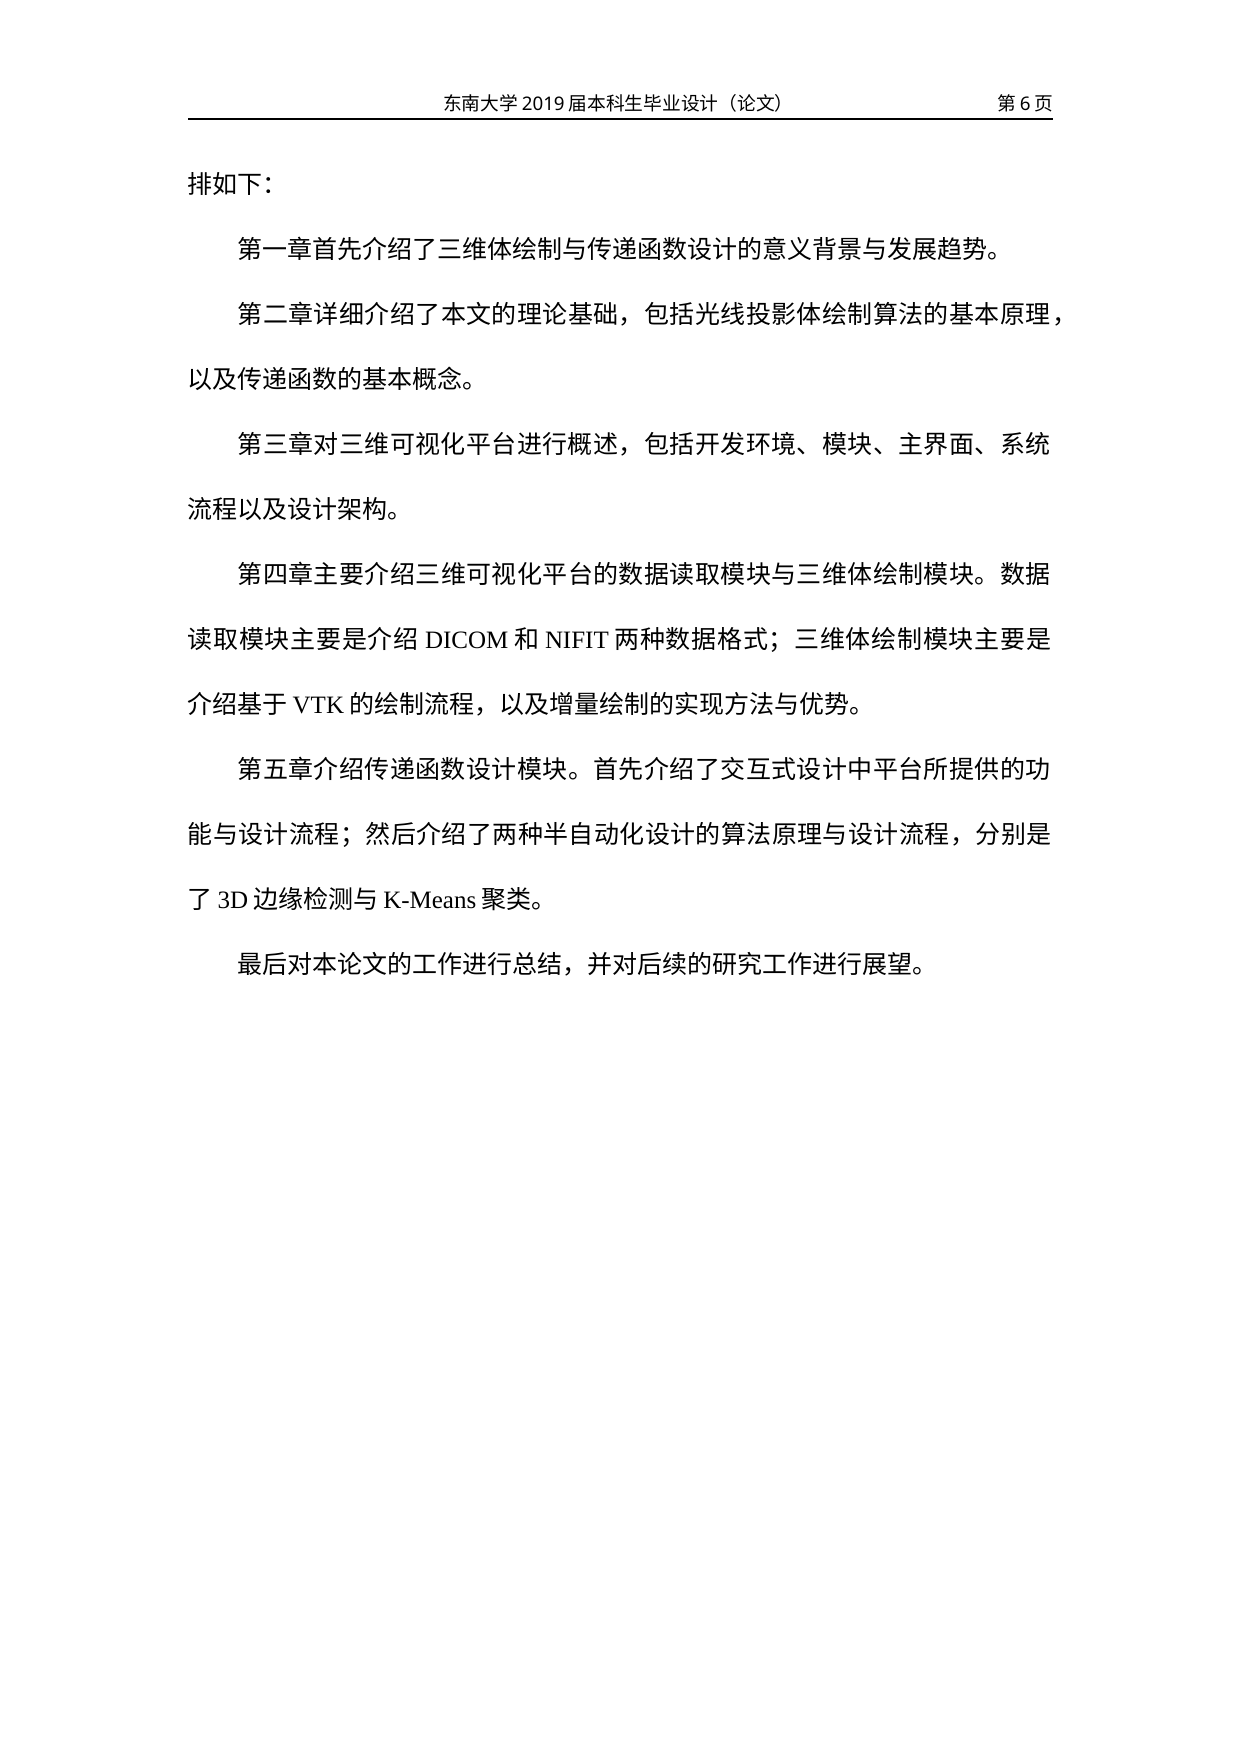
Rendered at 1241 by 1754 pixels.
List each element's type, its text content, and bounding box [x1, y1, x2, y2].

text 第二章详细介绍了本文的理论基础，包括光线投影体绘制算法的基本原理，以及传递函数的基本概念。 [187, 280, 1053, 410]
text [187, 150, 1053, 215]
text 第四章主要介绍三维可视化平台的数据读取模块与三维体绘制模块。数据读取模块主要是介绍DICOM和NIFIT两种数据格式；三维体绘制模块主要是介绍基于VTK的绘制流程，以及增量绘制的实现方法与优势。 [187, 540, 1053, 735]
text 第三章对三维可视化平台进行概述，包括开发环境、模块、主界面、系统流程以及设计架构。 [187, 410, 1053, 540]
text 第五章介绍传递函数设计模块。首先介绍了交互式设计中平台所提供的功能与设计流程；然后介绍了两种半自动化设计的算法原理与设计流程，分别是了3D边缘检测与K-Means聚类。 [187, 735, 1053, 930]
text 最后对本论文的工作进行总结，并对后续的研究工作进行展望。 [187, 930, 1053, 995]
text 第一章首先介绍了三维体绘制与传递函数设计的意义背景与发展趋势。 [187, 215, 1053, 280]
